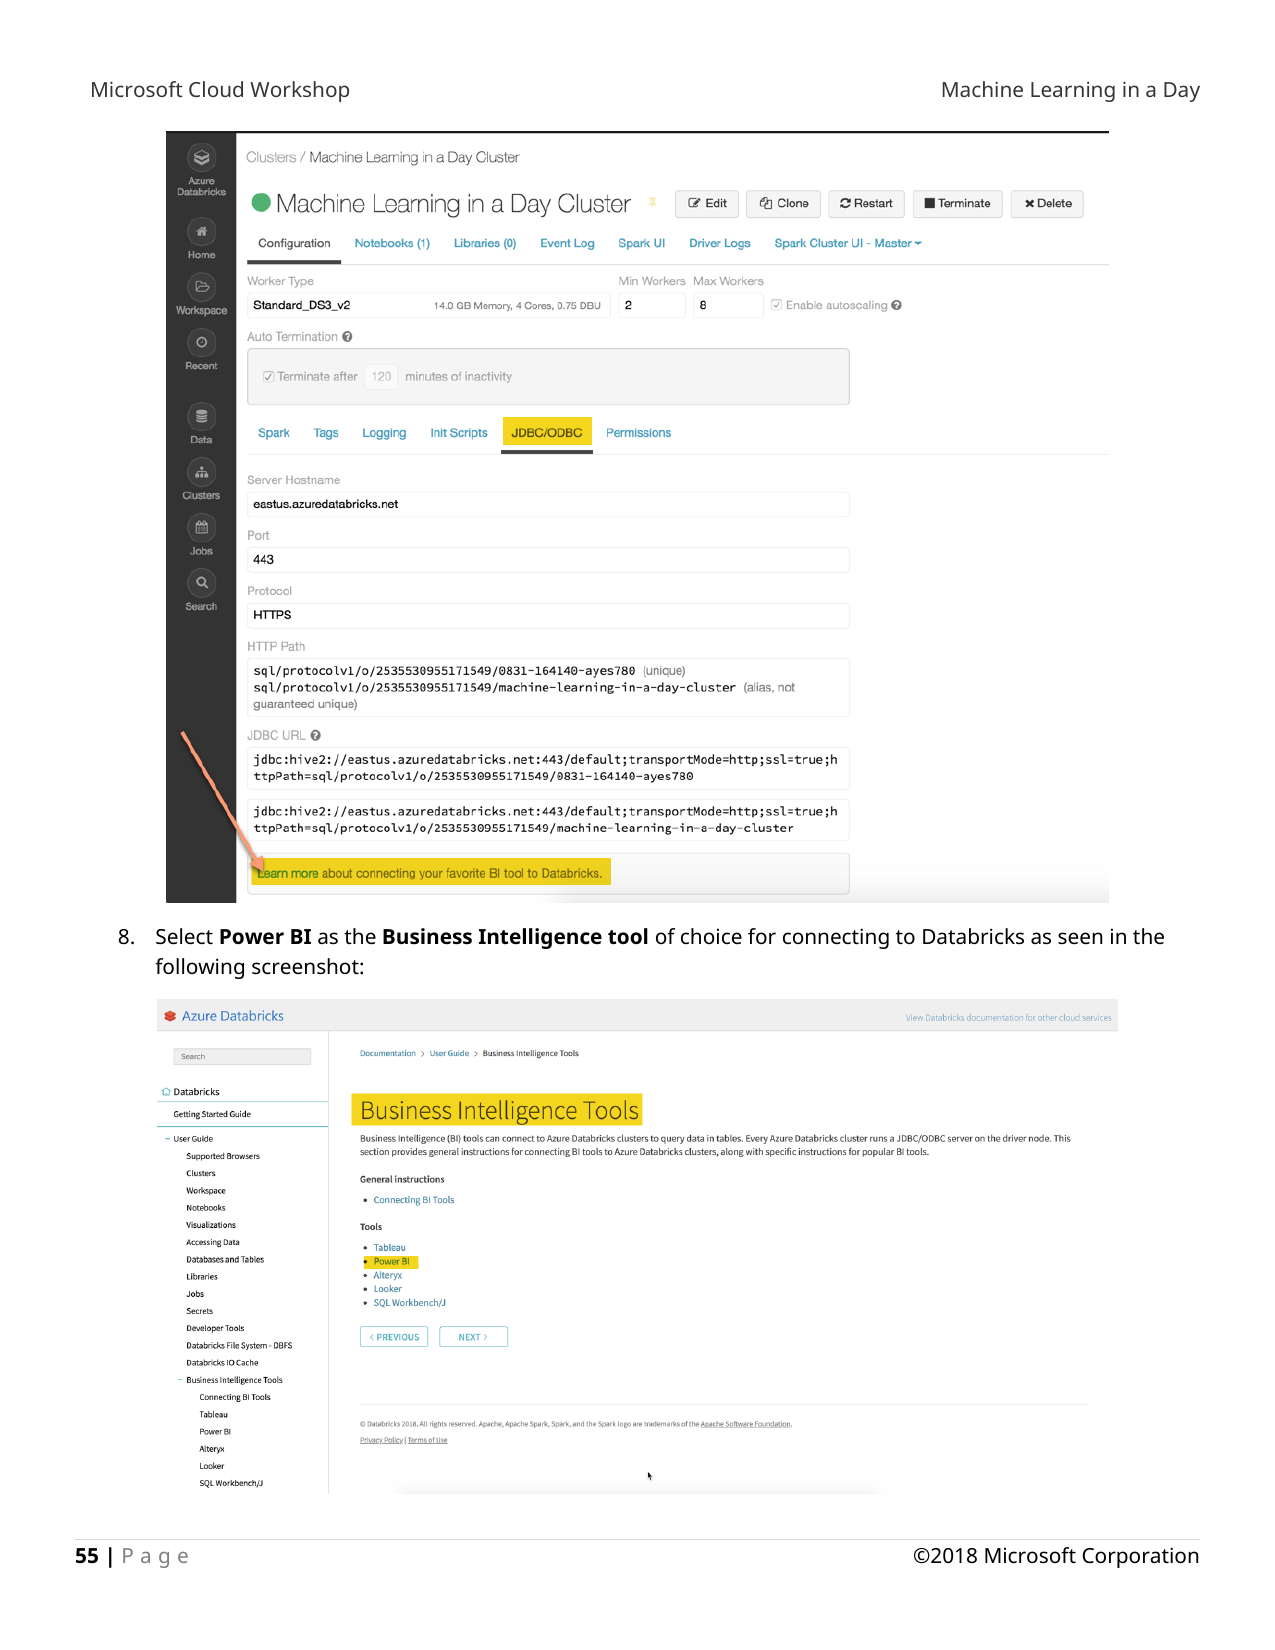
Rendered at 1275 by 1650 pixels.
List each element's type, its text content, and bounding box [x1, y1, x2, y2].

picture [157, 999, 1118, 1494]
picture [166, 131, 1109, 903]
list Select Power BI as the Business Intelligence tool of choice for connecting to Databricks as seen in the following screenshot: [118, 922, 1200, 981]
